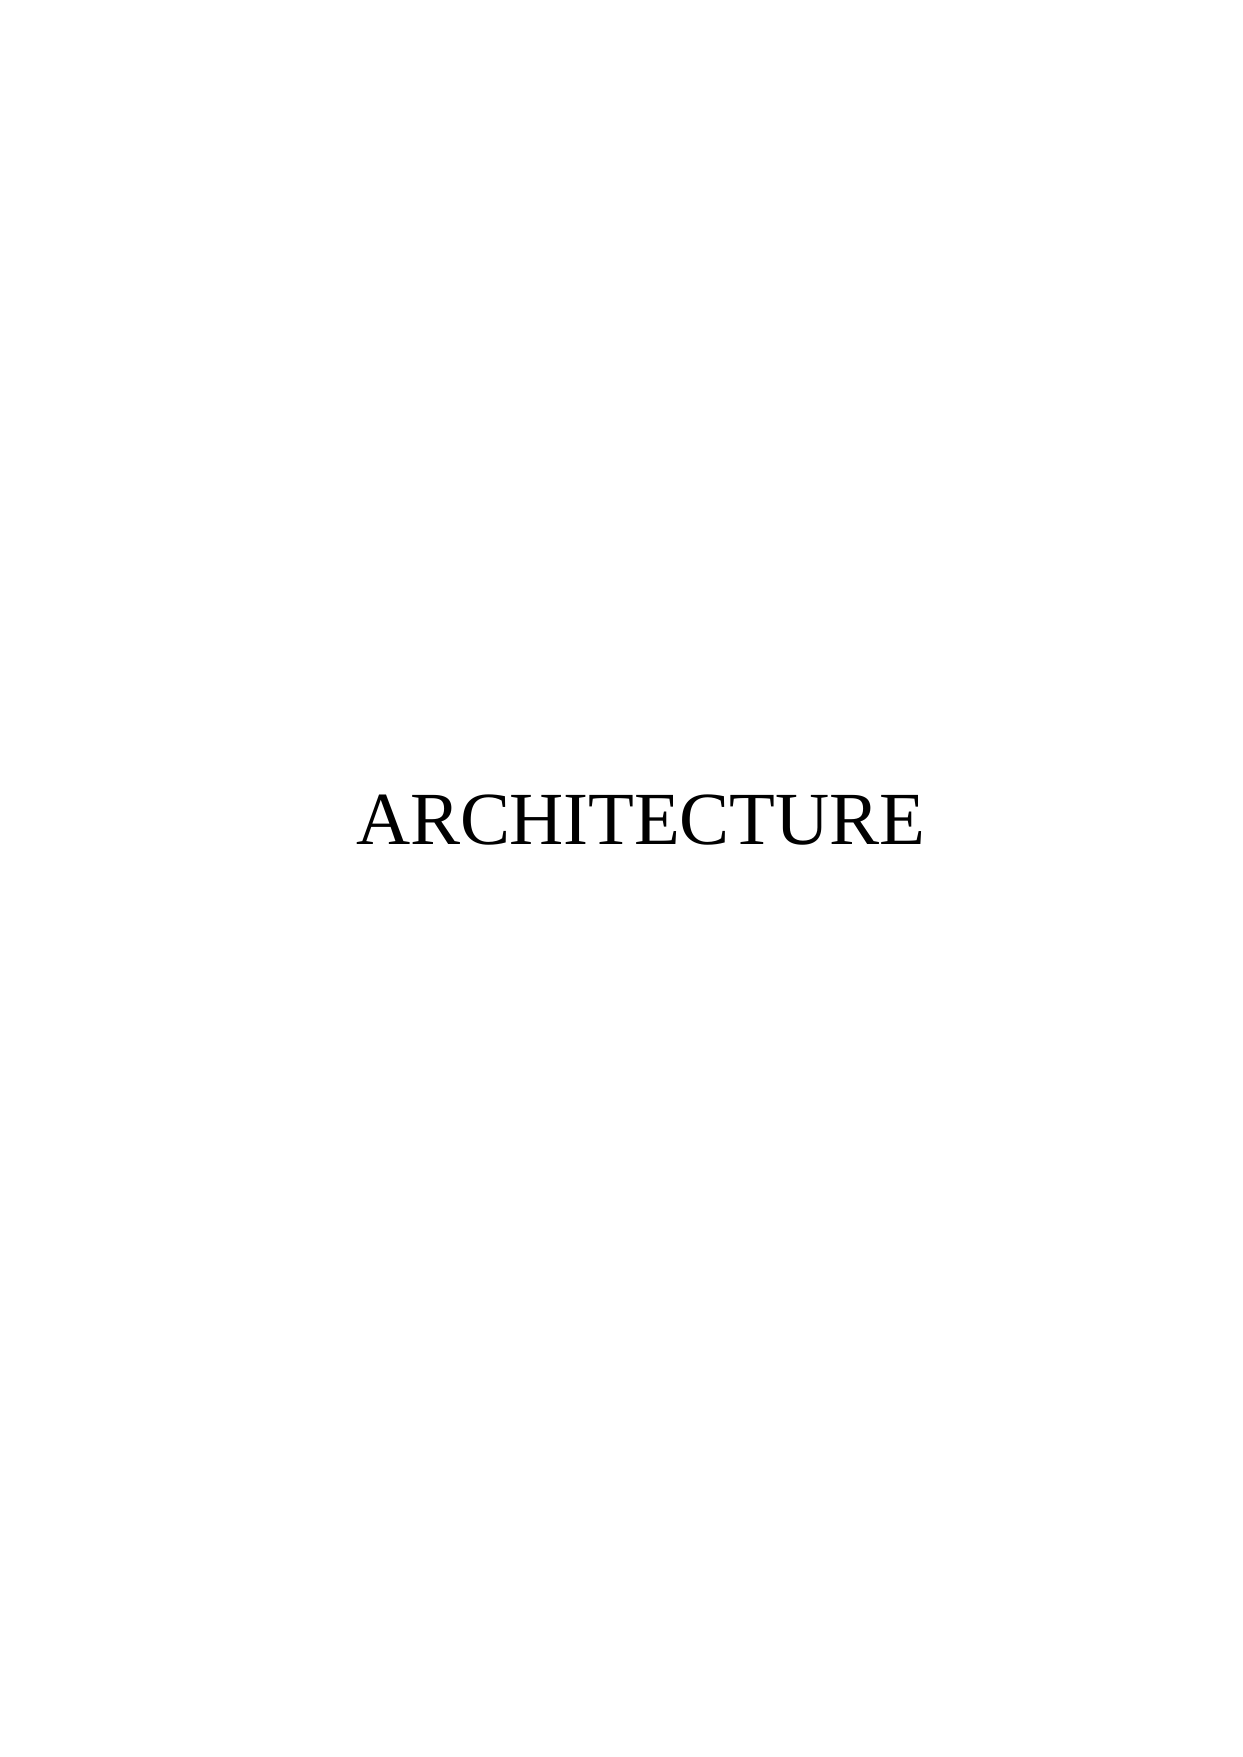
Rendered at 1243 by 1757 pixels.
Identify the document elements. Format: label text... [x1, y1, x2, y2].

subtitle ARCHITECTURE [175, 774, 1106, 861]
